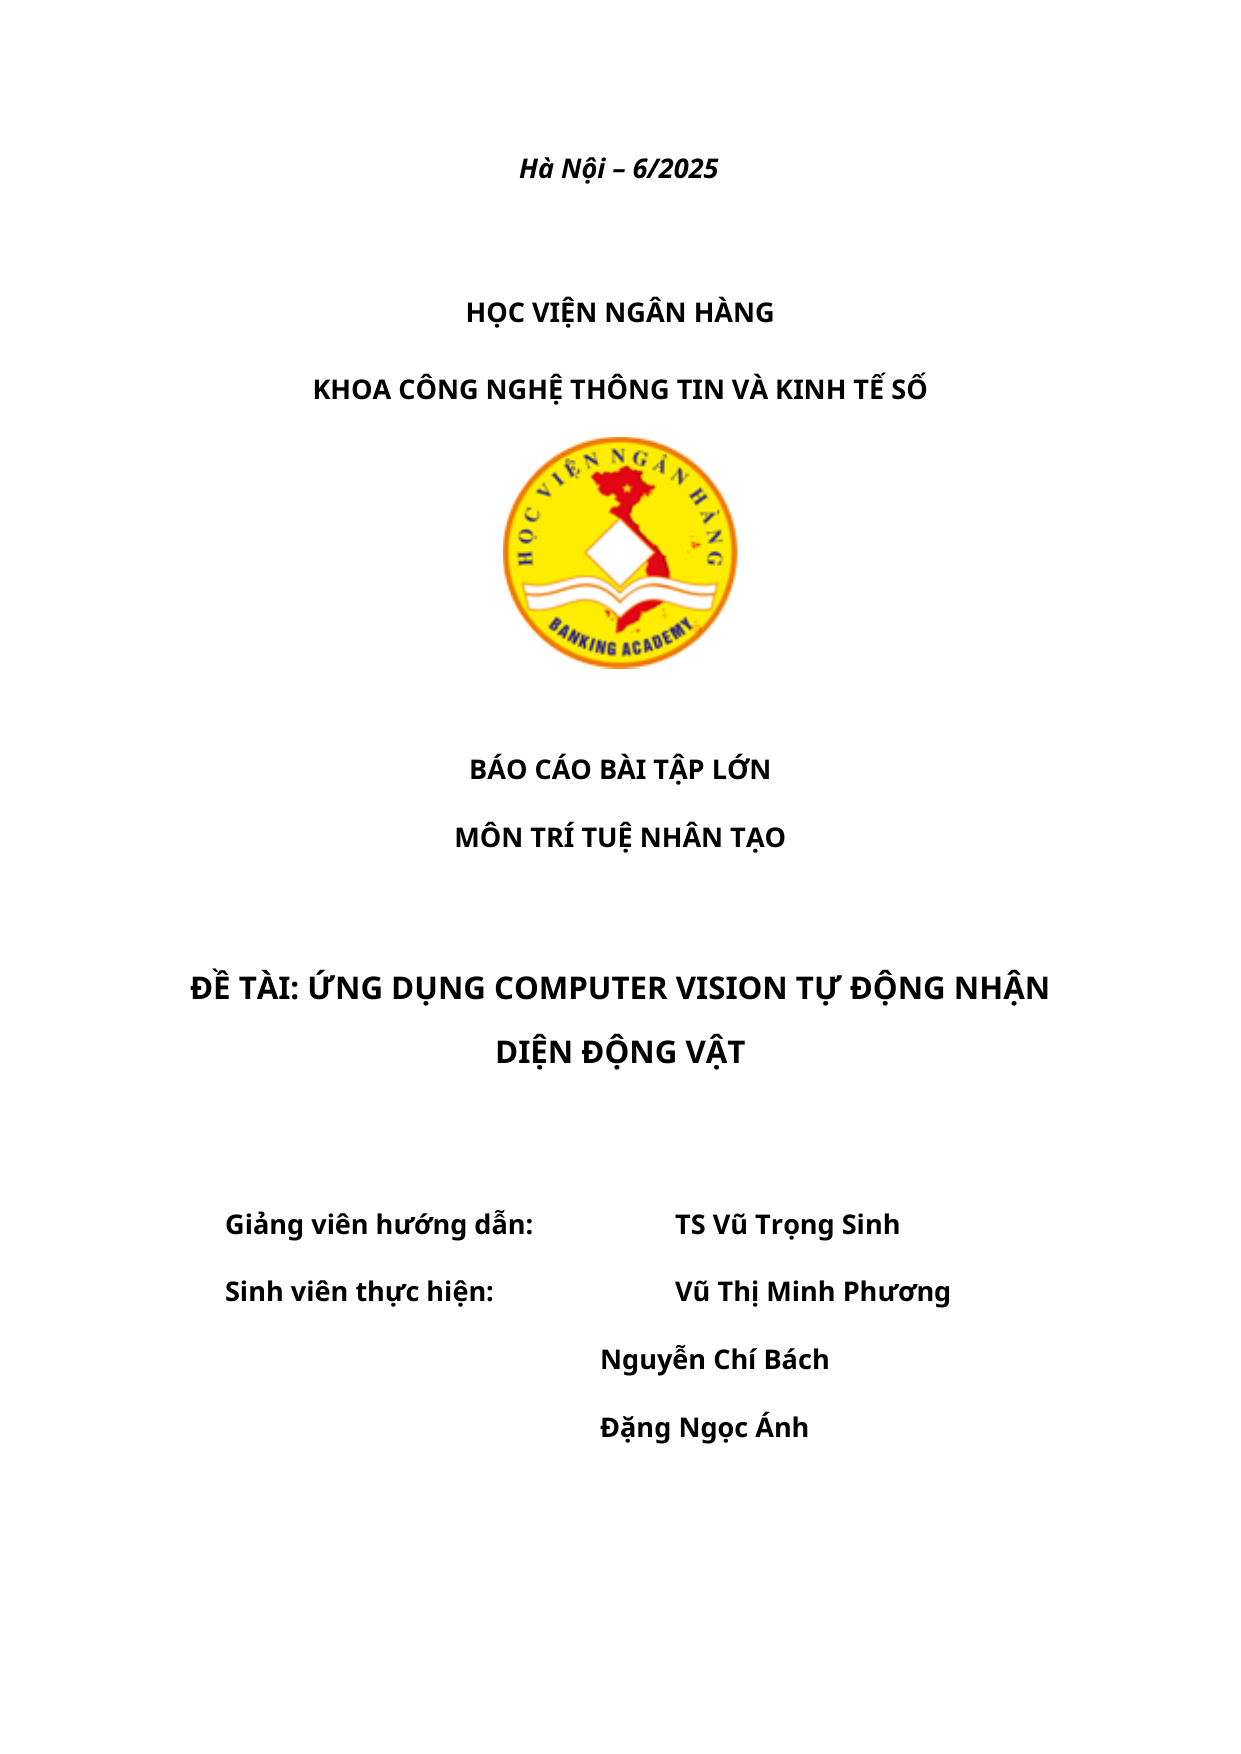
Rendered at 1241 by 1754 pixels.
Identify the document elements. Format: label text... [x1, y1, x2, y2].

text ĐỀ TÀI: ỨNG DỤNG COMPUTER VISION TỰ ĐỘNG NHẬN DIỆN ĐỘNG VẬT [150, 966, 1090, 1073]
text Đặng Ngọc Ánh [525, 1408, 1090, 1445]
text MÔN TRÍ TUỆ NHÂN TẠO [150, 818, 1090, 855]
text HỌC VIỆN NGÂN HÀNG [150, 294, 1090, 331]
text KHOA CÔNG NGHỆ THÔNG TIN VÀ KINH TẾ SỐ [150, 370, 1090, 407]
text Hà Nội – 6/2025 [150, 150, 1090, 187]
text BÁO CÁO BÀI TẬP LỚN [150, 750, 1090, 787]
picture [503, 437, 738, 669]
text Sinh viên thực hiện: Vũ Thị Minh Phương [150, 1273, 1090, 1310]
text Giảng viên hướng dẫn: TS Vũ Trọng Sinh [150, 1205, 1090, 1242]
text Nguyễn Chí Bách [600, 1341, 1090, 1378]
